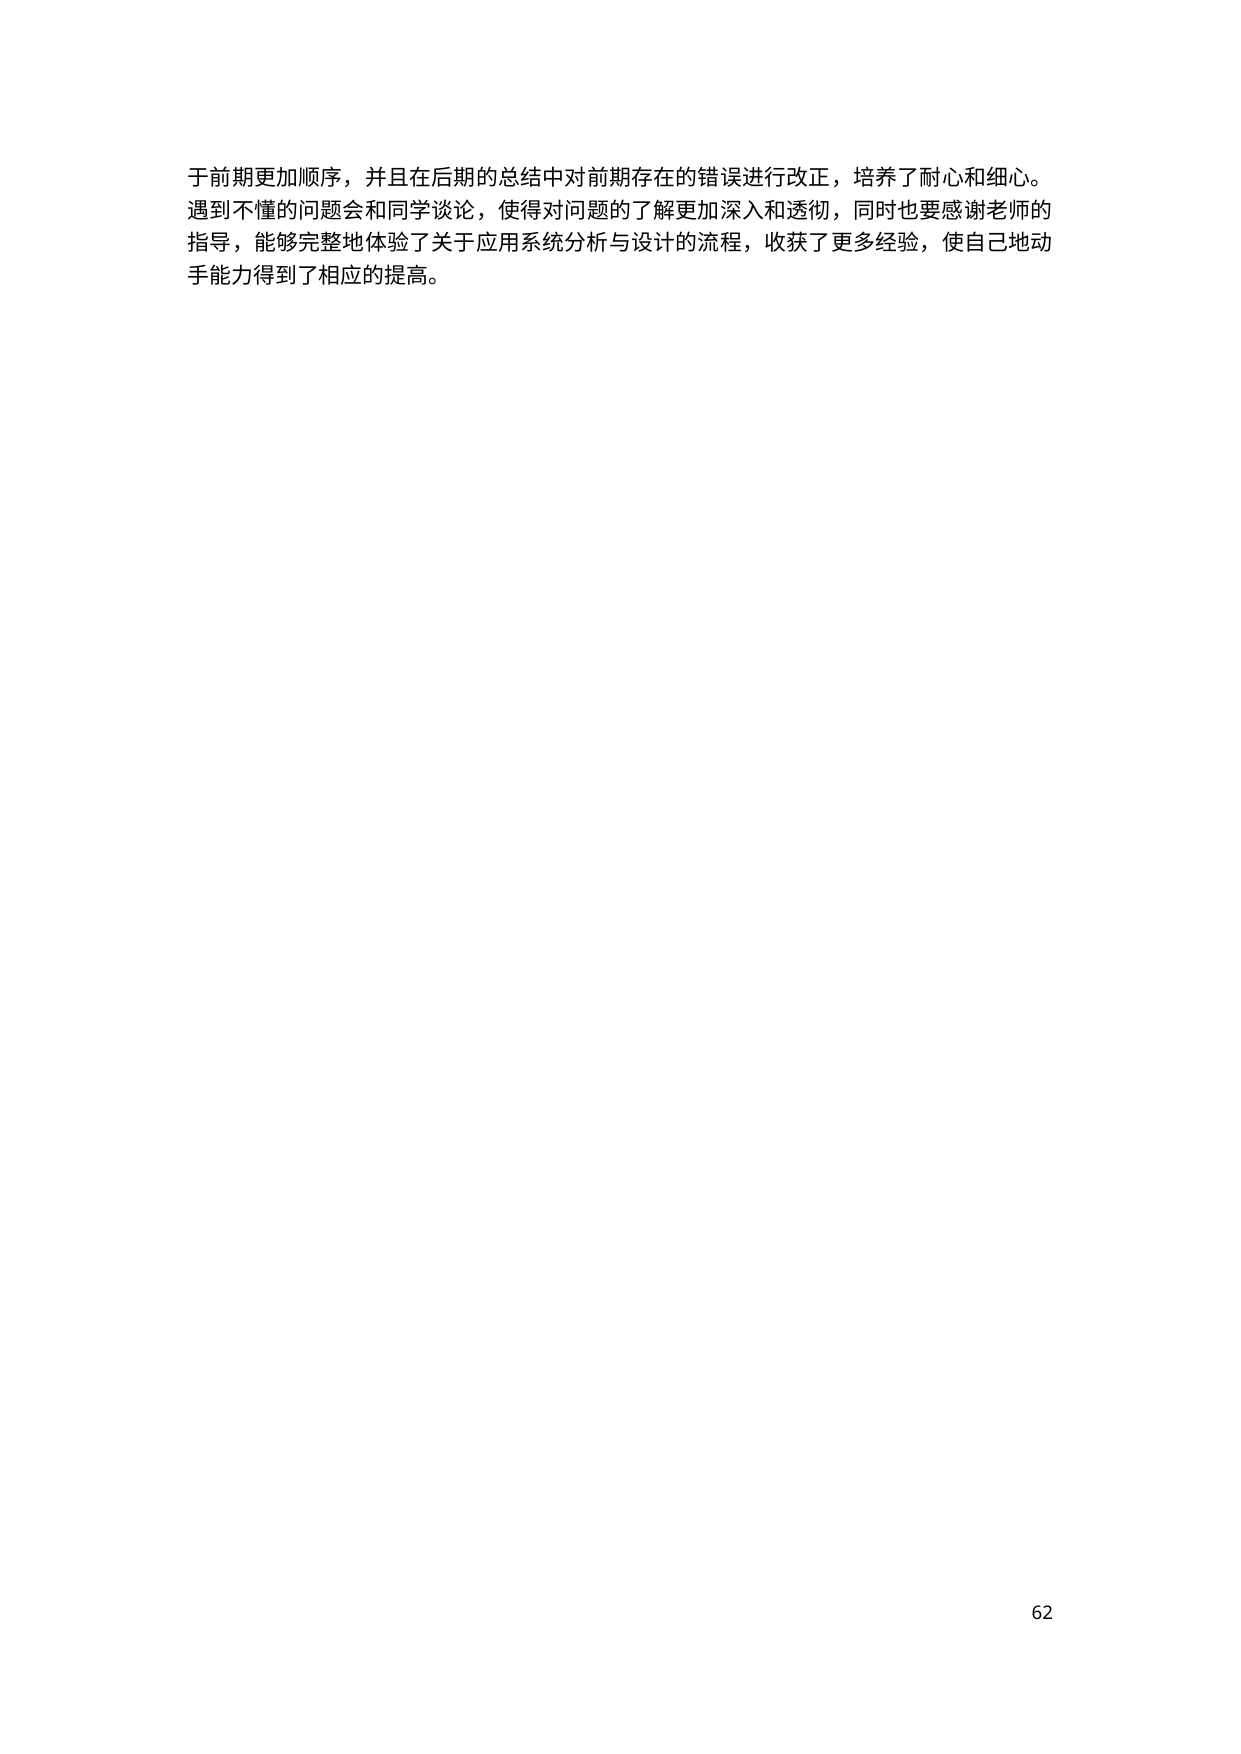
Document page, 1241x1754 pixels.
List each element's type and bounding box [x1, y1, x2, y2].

text [187, 160, 1053, 290]
